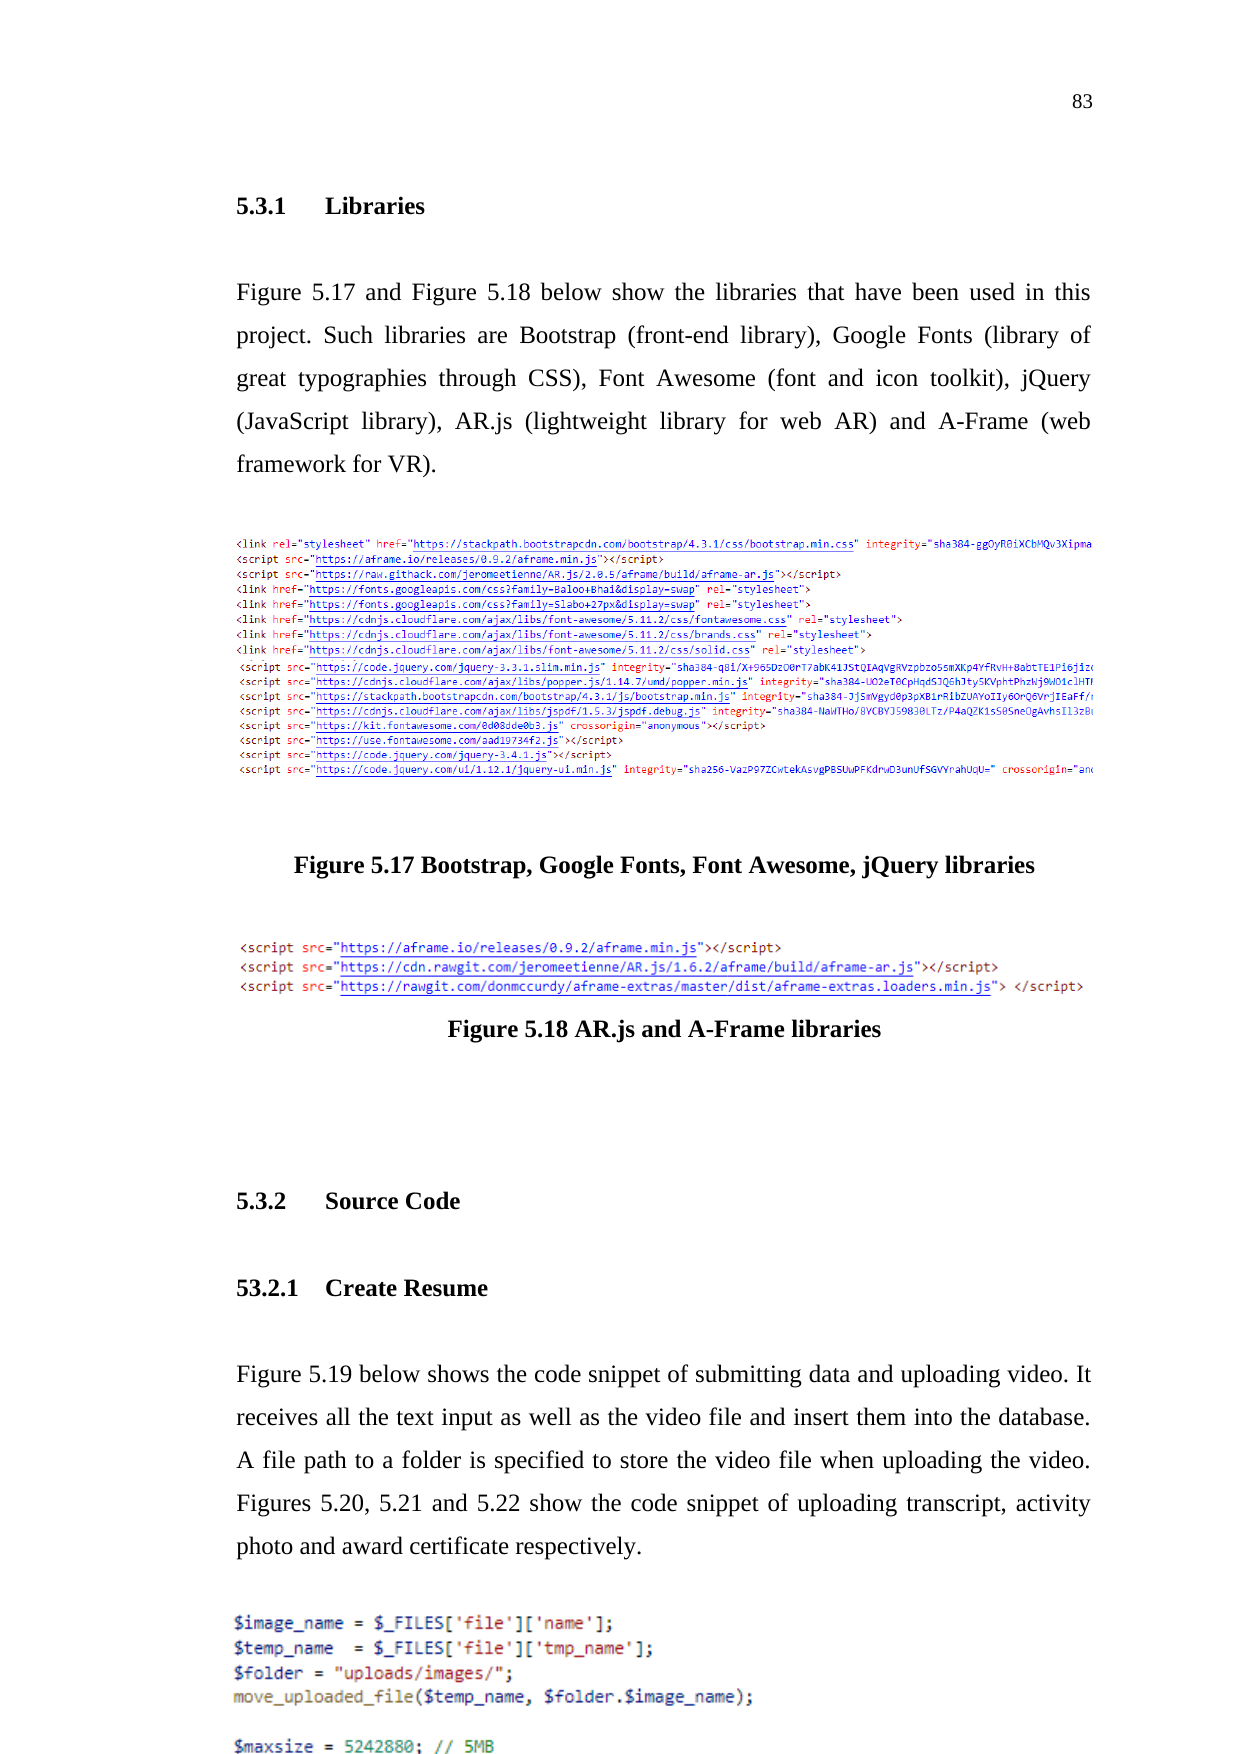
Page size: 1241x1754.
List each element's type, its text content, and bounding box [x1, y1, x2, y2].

text Figure 5.17 and Figure 5.18 below show the libraries that have been used in this project. Such libraries are Bootstrap (front-end library), Google Fonts (library of great typographies through CSS), Font Awesome (font and icon toolkit), jQuery (JavaScript library), AR.js (lightweight library for web AR) and A-Frame (web framework for VR). [236, 277, 1092, 478]
subtitle Source Code [236, 1186, 1092, 1215]
picture [236, 936, 1093, 1000]
subtitle Libraries [236, 191, 1092, 219]
subtitle Create Resume [236, 1273, 1092, 1301]
text Figure 5.17 Bootstrap, Google Fonts, Font Awesome, jQuery libraries [236, 850, 1092, 879]
text Figure 5.18 AR.js and A-Frame libraries [236, 1014, 1092, 1043]
picture [228, 1612, 958, 1754]
picture [235, 536, 1093, 778]
text Figure 5.19 below shows the code snippet of submitting data and uploading video. It receives all the text input as well as the video file and insert them into the database. A file path to a folder is specified to store the video file when uploading the video. Figures 5.20, 5.21 and 5.22 show the code snippet of uploading transcript, activity photo and award certificate respectively. [236, 1359, 1092, 1560]
